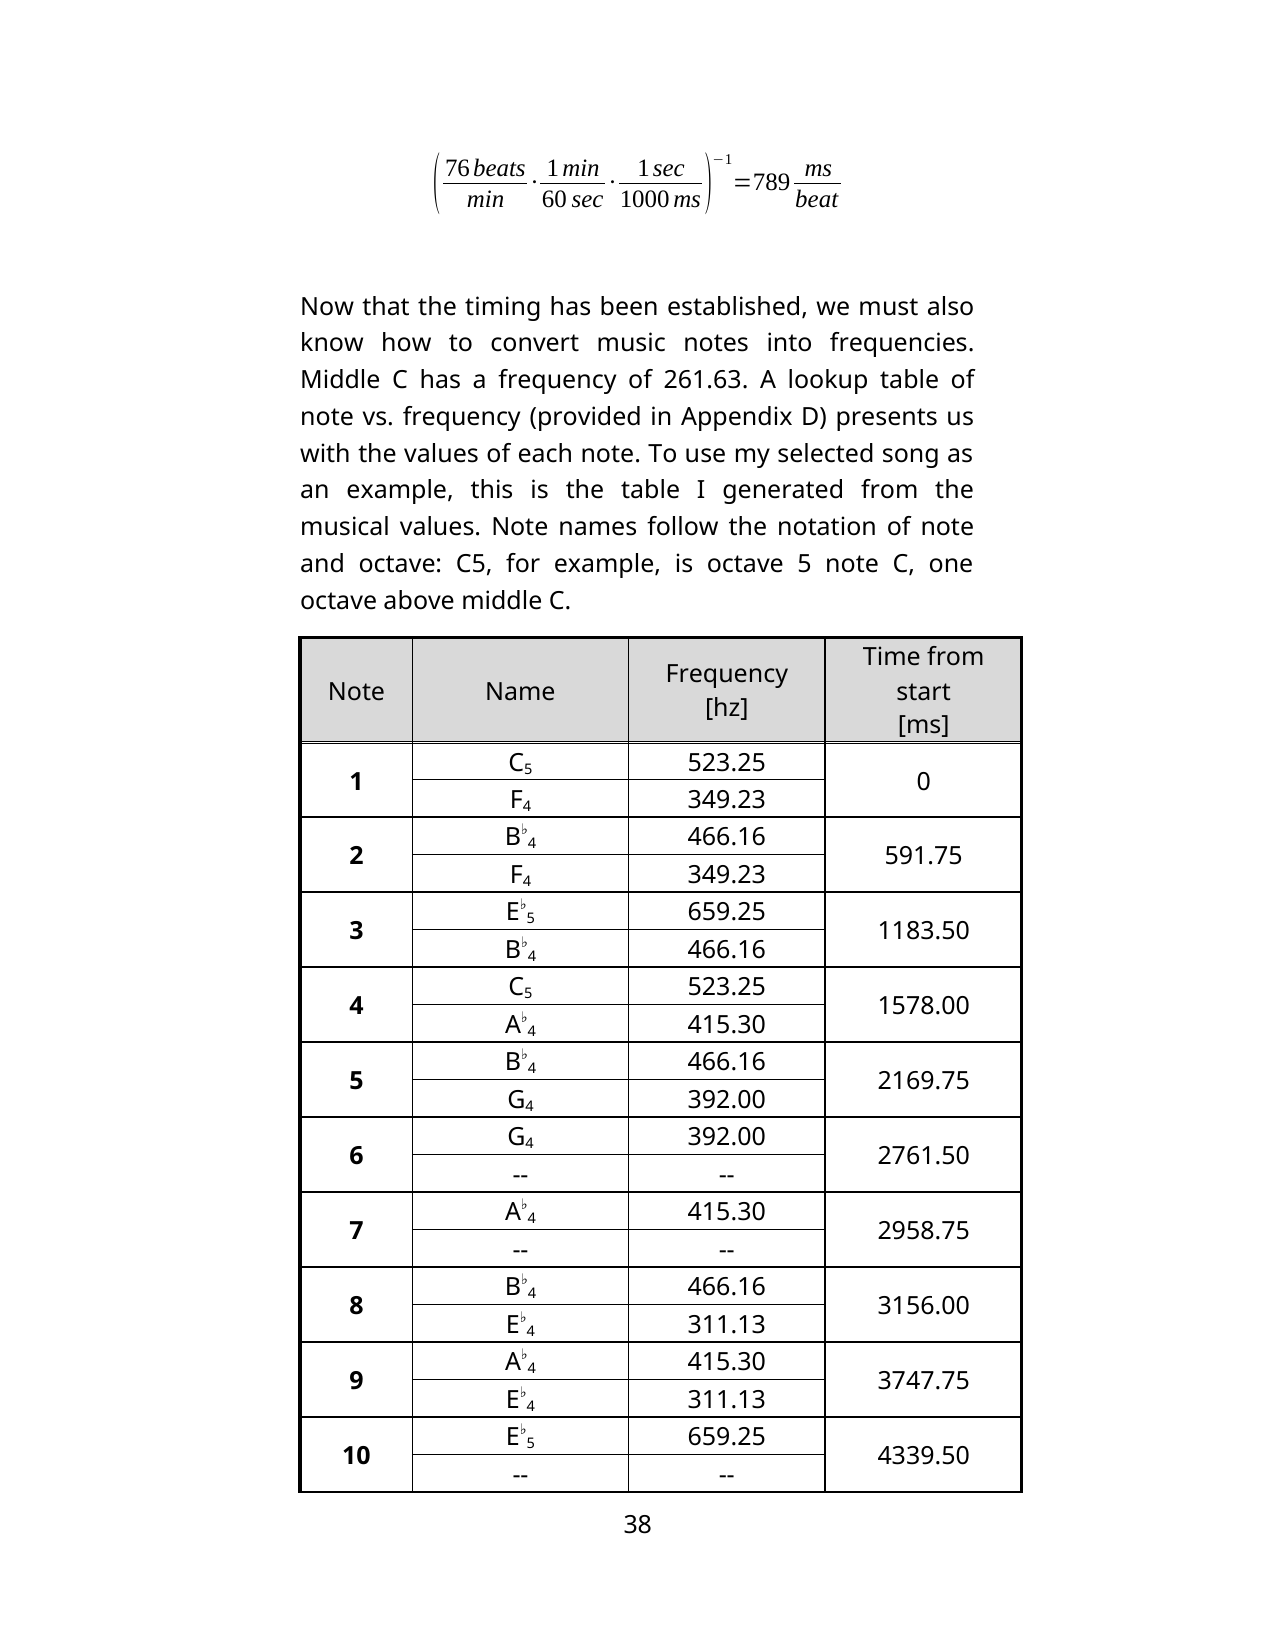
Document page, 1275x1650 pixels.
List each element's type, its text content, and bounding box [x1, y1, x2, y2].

table_cell 7 [302, 1193, 412, 1266]
table_cell 6 [302, 1118, 412, 1191]
table_cell 3156.00 [826, 1268, 1020, 1341]
table_cell C5 [413, 968, 628, 1004]
table_cell 466.16 [629, 930, 824, 966]
table_cell 523.25 [629, 744, 824, 779]
table_cell E♭5 [413, 893, 628, 929]
table_cell B♭4 [413, 818, 628, 854]
table_cell C5 [413, 744, 628, 779]
table_cell A♭4 [413, 1005, 628, 1041]
table_cell 415.30 [629, 1005, 824, 1041]
table_cell 349.23 [629, 855, 824, 891]
table_cell 1 [302, 744, 412, 816]
table_cell 9 [302, 1343, 412, 1416]
table_cell 659.25 [629, 1418, 824, 1454]
table_cell 523.25 [629, 968, 824, 1004]
table_cell 2169.75 [826, 1043, 1020, 1116]
table_cell 392.00 [629, 1118, 824, 1154]
table_cell 591.75 [826, 818, 1020, 891]
table_cell G4 [413, 1118, 628, 1154]
table_cell -- [413, 1155, 628, 1191]
table_cell 2761.50 [826, 1118, 1020, 1191]
table_cell 466.16 [629, 1268, 824, 1304]
table_cell B♭4 [413, 1268, 628, 1304]
table_cell 8 [302, 1268, 412, 1341]
table_cell -- [629, 1455, 824, 1491]
table_cell -- [413, 1230, 628, 1266]
table_cell 1183.50 [826, 893, 1020, 966]
table_cell 2958.75 [826, 1193, 1020, 1266]
table_cell F4 [413, 855, 628, 891]
table_cell F4 [413, 780, 628, 816]
table_cell 4 [302, 968, 412, 1041]
table_cell 466.16 [629, 818, 824, 854]
table_cell 2 [302, 818, 412, 891]
table_cell -- [413, 1455, 628, 1491]
table_header Time from start [ms] [826, 639, 1020, 741]
table_cell B♭4 [413, 930, 628, 966]
table_cell G4 [413, 1080, 628, 1116]
table_cell 659.25 [629, 893, 824, 929]
table_cell B♭4 [413, 1043, 628, 1079]
table_cell E♭4 [413, 1380, 628, 1416]
table_cell 3747.75 [826, 1343, 1020, 1416]
table_header Name [413, 639, 628, 741]
table_cell 311.13 [629, 1305, 824, 1341]
table_cell 4339.50 [826, 1418, 1020, 1491]
table_cell 466.16 [629, 1043, 824, 1079]
table_cell -- [629, 1230, 824, 1266]
table_cell 392.00 [629, 1080, 824, 1116]
table_cell A♭4 [413, 1193, 628, 1229]
table_cell -- [629, 1155, 824, 1191]
table_cell 415.30 [629, 1343, 824, 1379]
table_header Frequency [hz] [629, 639, 824, 741]
table_cell 311.13 [629, 1380, 824, 1416]
table_cell 1578.00 [826, 968, 1020, 1041]
text Now that the timing has been established, we must also know how to convert music notes into frequencies. Middle C has a frequency of 261.63. A lookup table of note vs. frequency (provided in Appendix D) presents us with the values of each note. To use my selected song as an example, this is the table I generated from the musical values. Note names follow the notation of note and octave: C5, for example, is octave 5 note C, one octave above middle C. [300, 288, 975, 617]
table_cell 3 [302, 893, 412, 966]
table_cell 349.23 [629, 780, 824, 816]
table_cell 0 [826, 744, 1020, 816]
table_cell 10 [302, 1418, 412, 1491]
table_cell A♭4 [413, 1343, 628, 1379]
table_cell E♭4 [413, 1305, 628, 1341]
table_cell 415.30 [629, 1193, 824, 1229]
table_header Note [302, 639, 412, 741]
table_cell 5 [302, 1043, 412, 1116]
table_cell E♭5 [413, 1418, 628, 1454]
